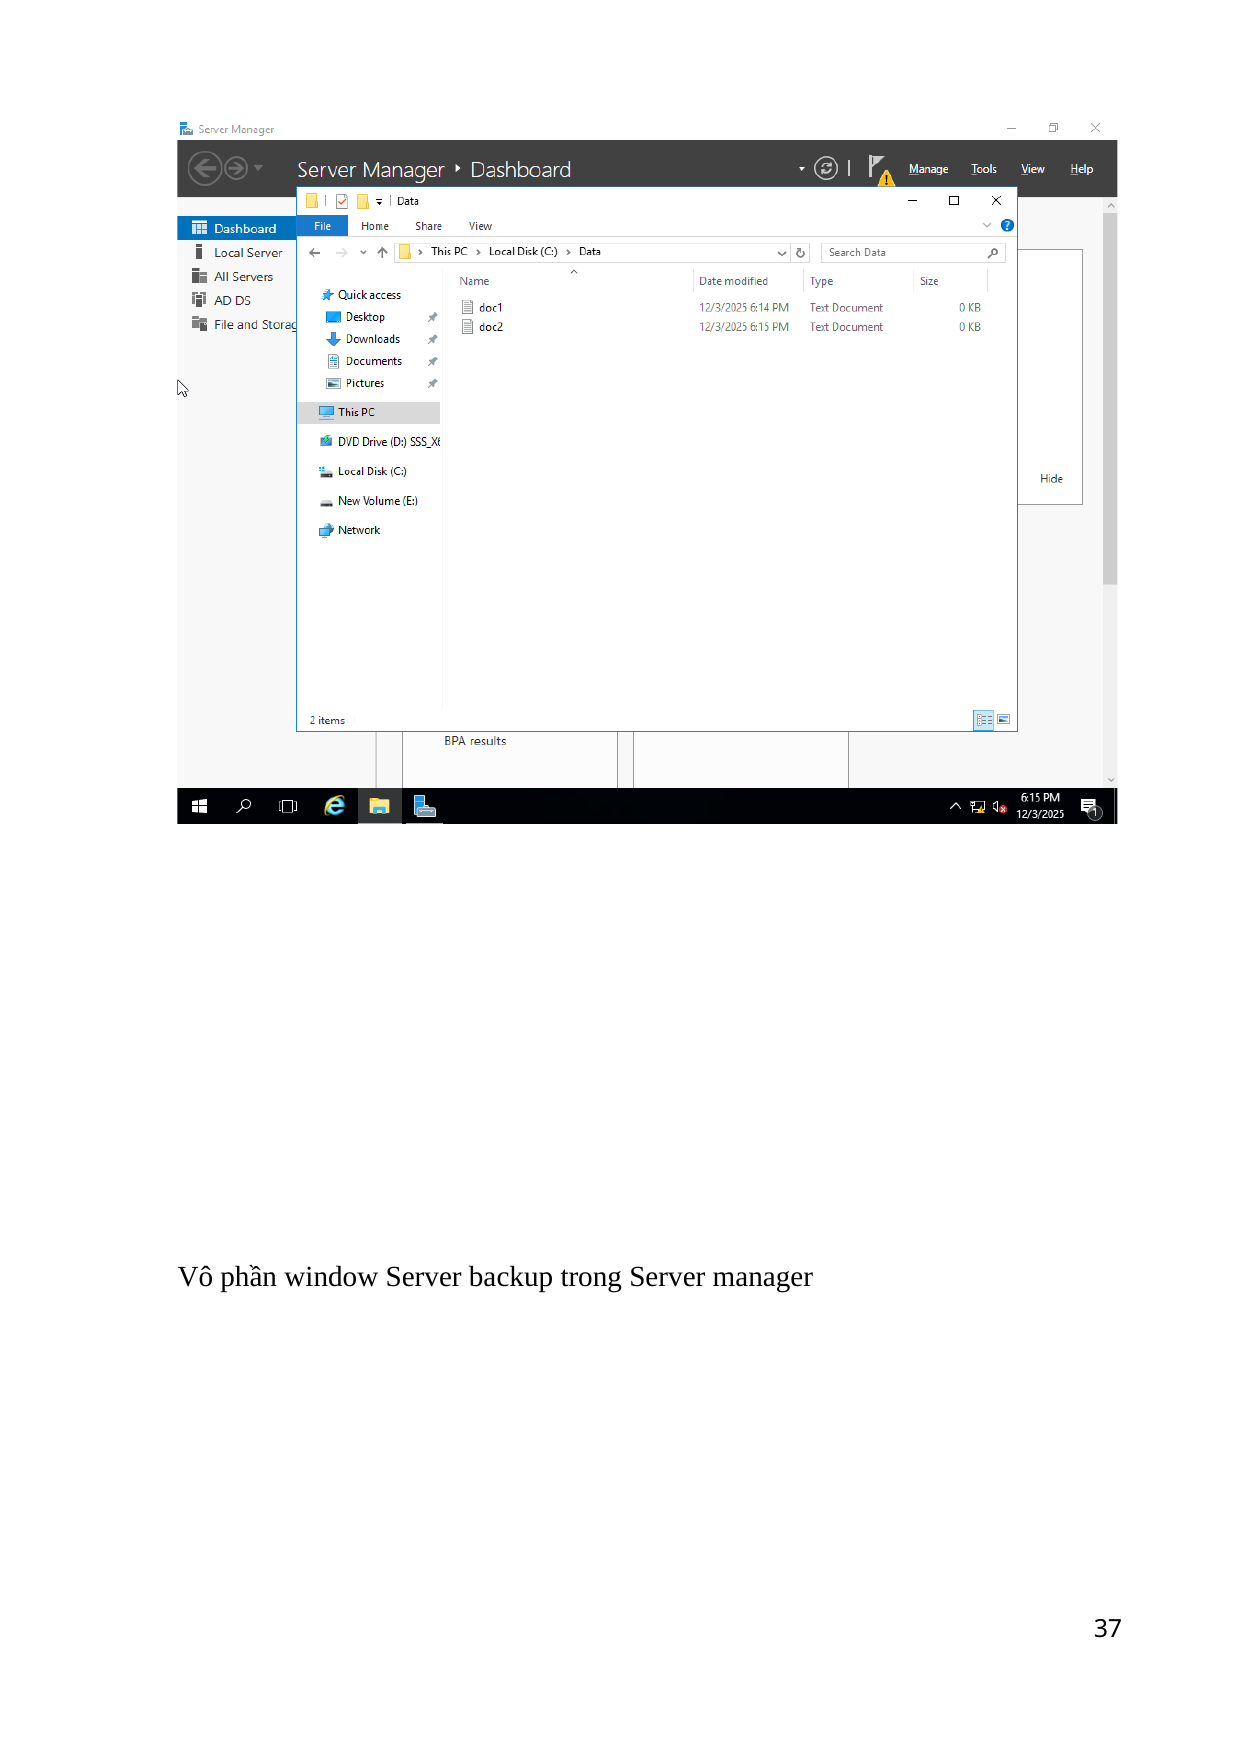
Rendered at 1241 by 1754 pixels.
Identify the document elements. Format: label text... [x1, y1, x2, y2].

text Vô phần window Server backup trong Server manager [177, 1259, 1122, 1293]
picture [177, 118, 1118, 824]
